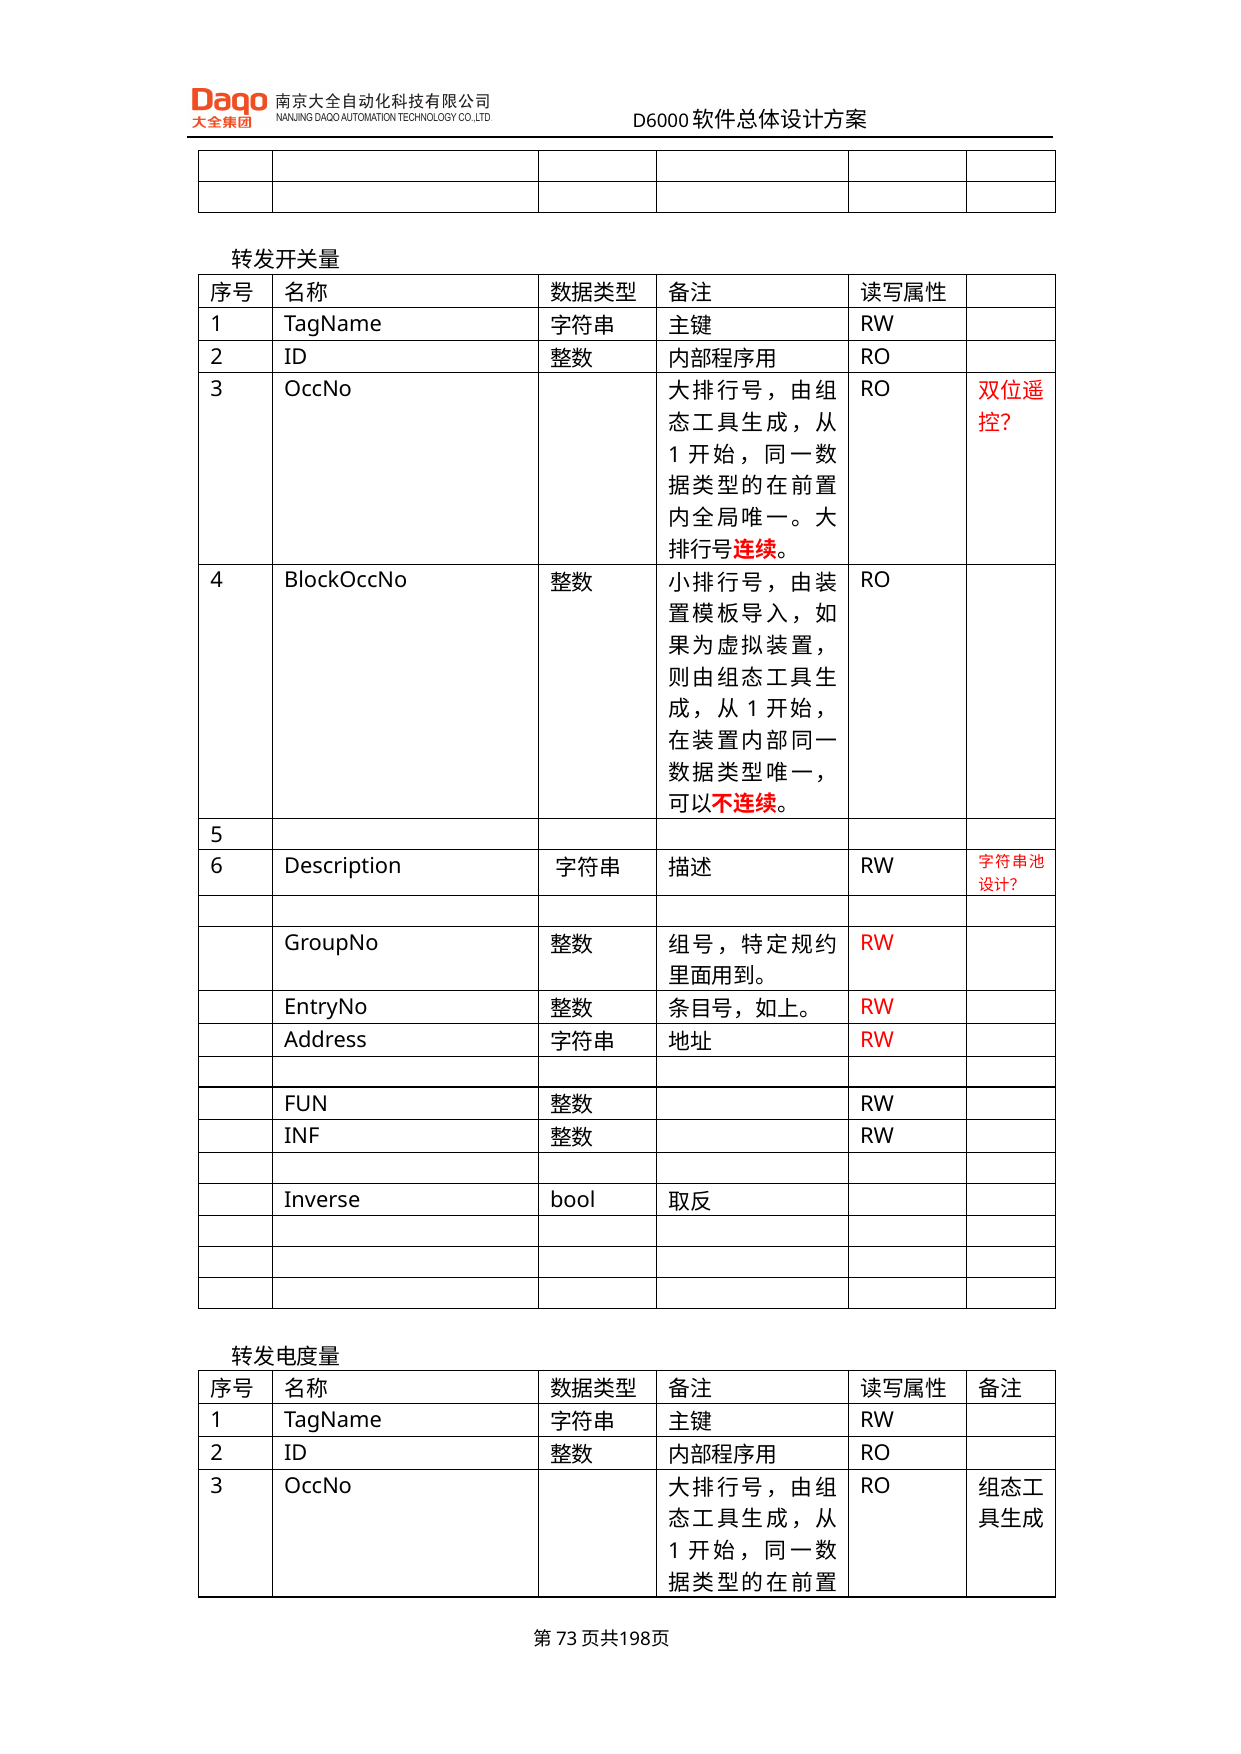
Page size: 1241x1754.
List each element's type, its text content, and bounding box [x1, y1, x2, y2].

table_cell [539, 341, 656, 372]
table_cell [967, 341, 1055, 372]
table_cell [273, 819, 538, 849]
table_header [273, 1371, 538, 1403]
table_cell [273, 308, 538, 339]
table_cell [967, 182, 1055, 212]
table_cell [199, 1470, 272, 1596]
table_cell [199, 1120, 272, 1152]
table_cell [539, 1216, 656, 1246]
picture [187, 88, 492, 128]
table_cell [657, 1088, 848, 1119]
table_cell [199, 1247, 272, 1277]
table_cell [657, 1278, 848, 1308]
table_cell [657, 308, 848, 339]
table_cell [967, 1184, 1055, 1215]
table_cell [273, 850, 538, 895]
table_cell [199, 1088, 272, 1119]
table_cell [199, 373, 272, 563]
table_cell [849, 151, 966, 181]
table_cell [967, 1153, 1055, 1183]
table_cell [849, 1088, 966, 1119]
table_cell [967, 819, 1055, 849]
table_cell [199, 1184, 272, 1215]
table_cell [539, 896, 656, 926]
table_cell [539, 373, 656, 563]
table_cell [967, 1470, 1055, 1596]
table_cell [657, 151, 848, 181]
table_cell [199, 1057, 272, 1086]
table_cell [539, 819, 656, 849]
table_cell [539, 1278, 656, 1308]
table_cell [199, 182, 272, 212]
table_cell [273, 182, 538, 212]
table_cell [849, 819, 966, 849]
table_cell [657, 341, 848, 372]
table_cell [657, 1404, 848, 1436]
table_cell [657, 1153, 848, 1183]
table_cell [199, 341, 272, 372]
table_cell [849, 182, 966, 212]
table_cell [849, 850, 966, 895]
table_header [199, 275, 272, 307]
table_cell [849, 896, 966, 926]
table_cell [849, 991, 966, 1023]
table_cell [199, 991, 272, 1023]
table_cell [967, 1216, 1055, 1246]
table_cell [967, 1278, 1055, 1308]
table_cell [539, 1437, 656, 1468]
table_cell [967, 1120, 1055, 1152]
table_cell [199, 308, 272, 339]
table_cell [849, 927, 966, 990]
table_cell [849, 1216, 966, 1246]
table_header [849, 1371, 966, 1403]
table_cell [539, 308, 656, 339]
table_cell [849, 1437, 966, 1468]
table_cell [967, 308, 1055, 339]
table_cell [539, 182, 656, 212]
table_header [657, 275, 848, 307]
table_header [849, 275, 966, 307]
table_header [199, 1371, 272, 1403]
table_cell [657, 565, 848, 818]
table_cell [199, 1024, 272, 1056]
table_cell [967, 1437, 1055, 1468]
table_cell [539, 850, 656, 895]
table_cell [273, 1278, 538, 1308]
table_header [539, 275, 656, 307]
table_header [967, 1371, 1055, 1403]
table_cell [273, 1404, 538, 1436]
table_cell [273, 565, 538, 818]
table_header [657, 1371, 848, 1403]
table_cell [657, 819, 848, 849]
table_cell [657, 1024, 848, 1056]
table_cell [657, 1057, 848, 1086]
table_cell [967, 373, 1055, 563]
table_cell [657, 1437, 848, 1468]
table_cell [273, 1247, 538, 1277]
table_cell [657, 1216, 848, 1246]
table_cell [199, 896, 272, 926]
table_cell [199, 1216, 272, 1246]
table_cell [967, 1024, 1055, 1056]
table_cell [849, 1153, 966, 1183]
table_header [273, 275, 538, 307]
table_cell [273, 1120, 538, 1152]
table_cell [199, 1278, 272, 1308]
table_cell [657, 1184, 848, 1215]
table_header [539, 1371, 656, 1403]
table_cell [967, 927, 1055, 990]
text 转发开关量 [187, 242, 1053, 274]
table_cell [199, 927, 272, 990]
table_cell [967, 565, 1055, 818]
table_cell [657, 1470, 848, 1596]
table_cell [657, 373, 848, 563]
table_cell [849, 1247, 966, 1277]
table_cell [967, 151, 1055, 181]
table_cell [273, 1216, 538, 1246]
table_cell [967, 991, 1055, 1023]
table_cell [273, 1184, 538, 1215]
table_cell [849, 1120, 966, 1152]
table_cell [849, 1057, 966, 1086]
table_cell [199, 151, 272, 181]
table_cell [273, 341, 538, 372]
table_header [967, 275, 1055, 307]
text 转发电度量 [187, 1339, 1053, 1370]
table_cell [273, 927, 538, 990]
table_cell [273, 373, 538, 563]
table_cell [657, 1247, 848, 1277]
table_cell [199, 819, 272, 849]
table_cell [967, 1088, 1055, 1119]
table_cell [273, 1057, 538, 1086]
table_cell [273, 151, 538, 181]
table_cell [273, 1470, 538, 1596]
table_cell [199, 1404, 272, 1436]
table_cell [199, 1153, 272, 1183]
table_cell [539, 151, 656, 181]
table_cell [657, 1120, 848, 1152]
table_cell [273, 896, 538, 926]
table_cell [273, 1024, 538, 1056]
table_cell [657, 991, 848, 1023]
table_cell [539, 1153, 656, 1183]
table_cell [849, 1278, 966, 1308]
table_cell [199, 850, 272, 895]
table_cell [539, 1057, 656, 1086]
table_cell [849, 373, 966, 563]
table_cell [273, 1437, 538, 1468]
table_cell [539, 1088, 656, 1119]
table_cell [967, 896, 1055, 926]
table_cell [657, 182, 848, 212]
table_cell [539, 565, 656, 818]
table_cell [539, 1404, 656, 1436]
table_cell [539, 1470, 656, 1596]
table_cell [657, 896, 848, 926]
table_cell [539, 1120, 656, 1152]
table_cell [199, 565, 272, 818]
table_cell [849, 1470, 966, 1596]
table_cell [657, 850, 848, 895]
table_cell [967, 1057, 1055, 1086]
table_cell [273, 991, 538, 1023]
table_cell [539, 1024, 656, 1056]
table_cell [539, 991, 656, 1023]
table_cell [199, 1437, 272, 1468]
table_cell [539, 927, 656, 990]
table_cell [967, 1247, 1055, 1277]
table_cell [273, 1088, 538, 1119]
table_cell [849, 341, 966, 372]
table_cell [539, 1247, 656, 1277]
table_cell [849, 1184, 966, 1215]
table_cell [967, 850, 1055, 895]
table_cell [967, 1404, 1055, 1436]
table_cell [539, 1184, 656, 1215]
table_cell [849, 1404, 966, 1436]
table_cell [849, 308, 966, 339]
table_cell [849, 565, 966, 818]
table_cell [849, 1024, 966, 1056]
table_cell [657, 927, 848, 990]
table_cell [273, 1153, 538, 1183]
